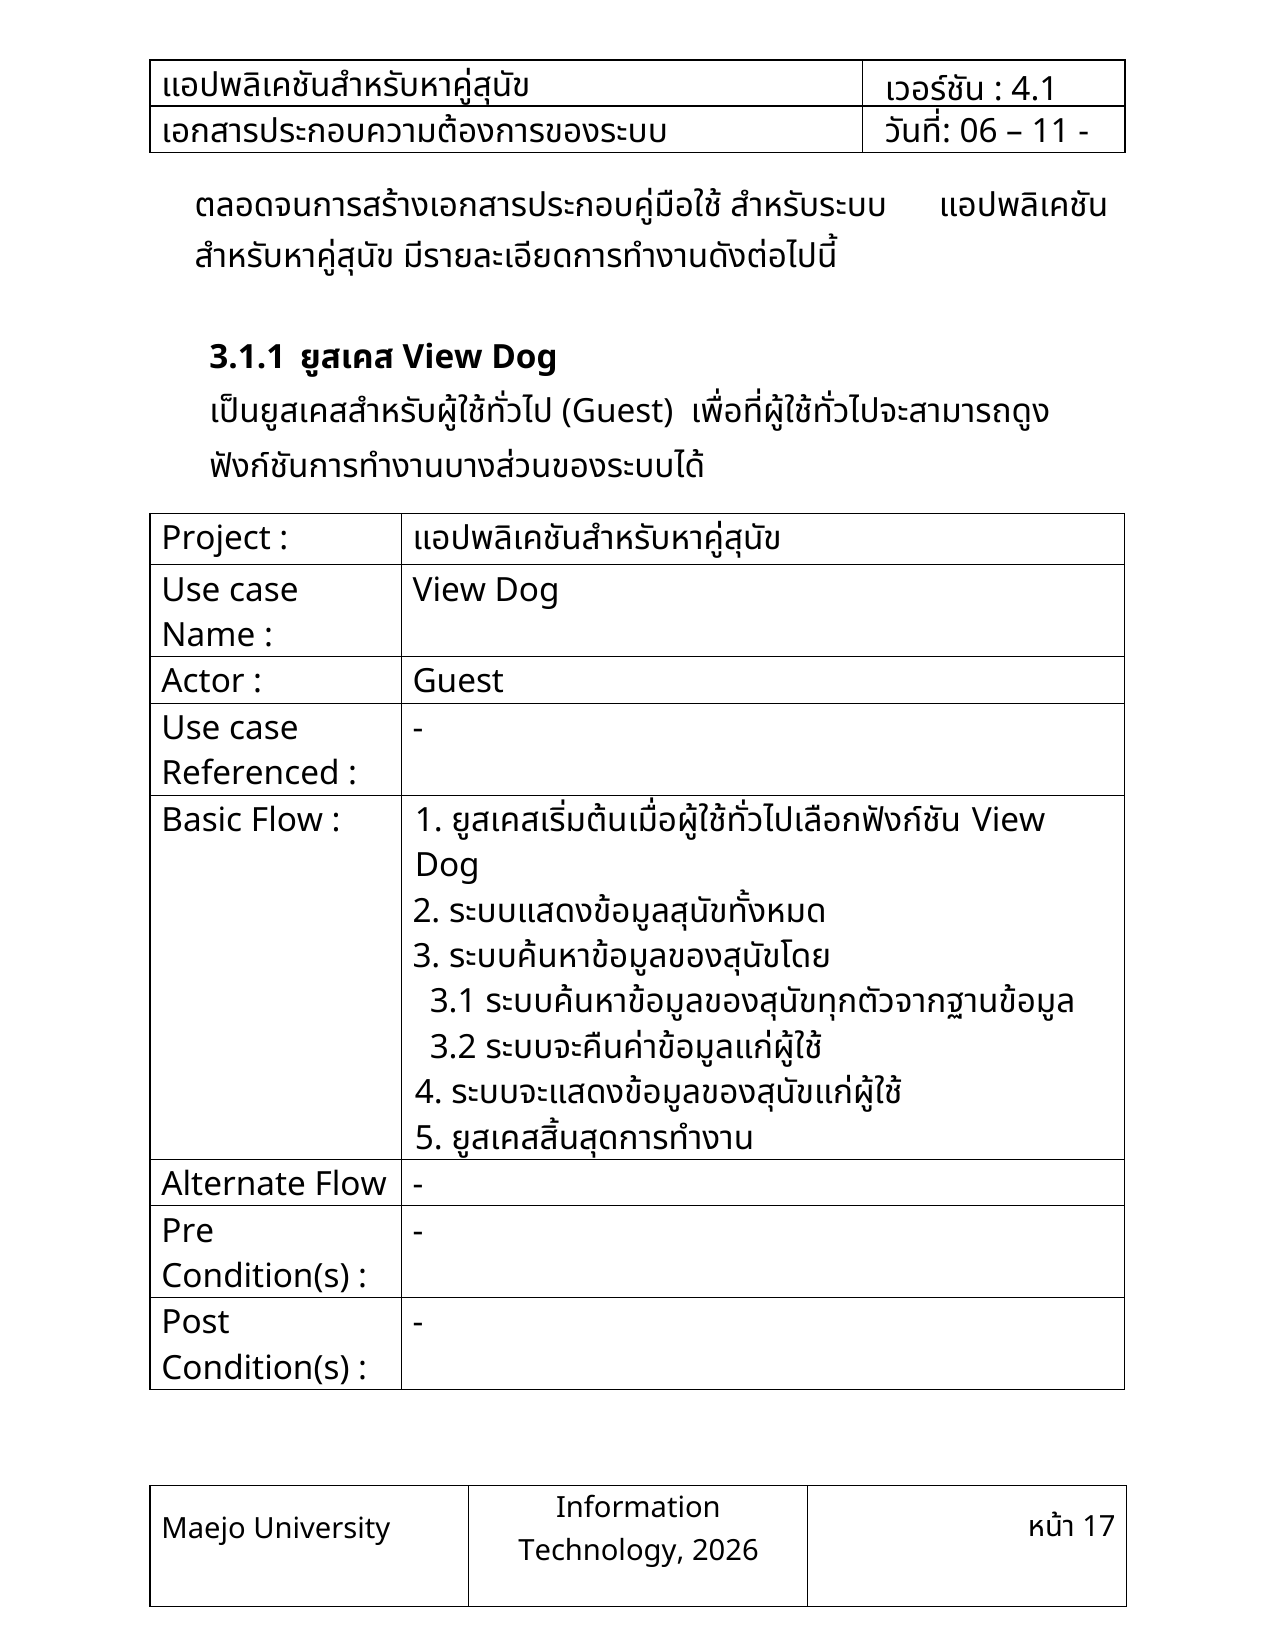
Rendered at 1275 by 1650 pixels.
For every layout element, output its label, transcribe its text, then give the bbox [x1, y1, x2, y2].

table_cell - [402, 704, 1124, 794]
subtitle ยูสเคส View Dog [209, 333, 1125, 383]
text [194, 181, 1125, 282]
table_cell Use case Referenced : [151, 704, 401, 794]
table_cell - [402, 1160, 1124, 1205]
table_cell Basic Flow : [151, 796, 401, 1159]
text เป็นยูสเคสสำหรับผู้ใช้ทั่วไป (Guest) เพื่อที่ผู้ใช้ทั่วไปจะสามารถดูงฟังก์ชันการทำงานบางส่วนของระบบได้ [209, 387, 1125, 492]
table_cell - [402, 1298, 1124, 1389]
table_header Project : [151, 514, 401, 564]
table_cell 1. ยูสเคสเริ่มต้นเมื่อผู้ใช้ทั่วไปเลือกฟังก์ชัน View Dog 2. ระบบแสดงข้อมูลสุนัขทั้งหมด 3. ระบบค้นหาข้อมูลของสุนัขโดย 3.1 ระบบค้นหาข้อมูลของสุนัขทุกตัวจากฐานข้อมูล 3.2 ระบบจะคืนค่าข้อมูลแก่ผู้ใช้ 4. ระบบจะแสดงข้อมูลของสุนัขแก่ผู้ใช้ 5. ยูสเคสสิ้นสุดการทำงาน [402, 796, 1124, 1159]
table_cell Use case Name : [151, 565, 401, 656]
table_header แอปพลิเคชันสำหรับหาคู่สุนัข [402, 514, 1124, 564]
table_cell - [402, 1206, 1124, 1297]
table_cell Post Condition(s) : [151, 1298, 401, 1389]
table_cell Actor : [151, 657, 401, 703]
table_cell Guest [402, 657, 1124, 703]
table_cell Pre Condition(s) : [151, 1206, 401, 1297]
table_cell Alternate Flow [151, 1160, 401, 1205]
table_cell View Dog [402, 565, 1124, 656]
